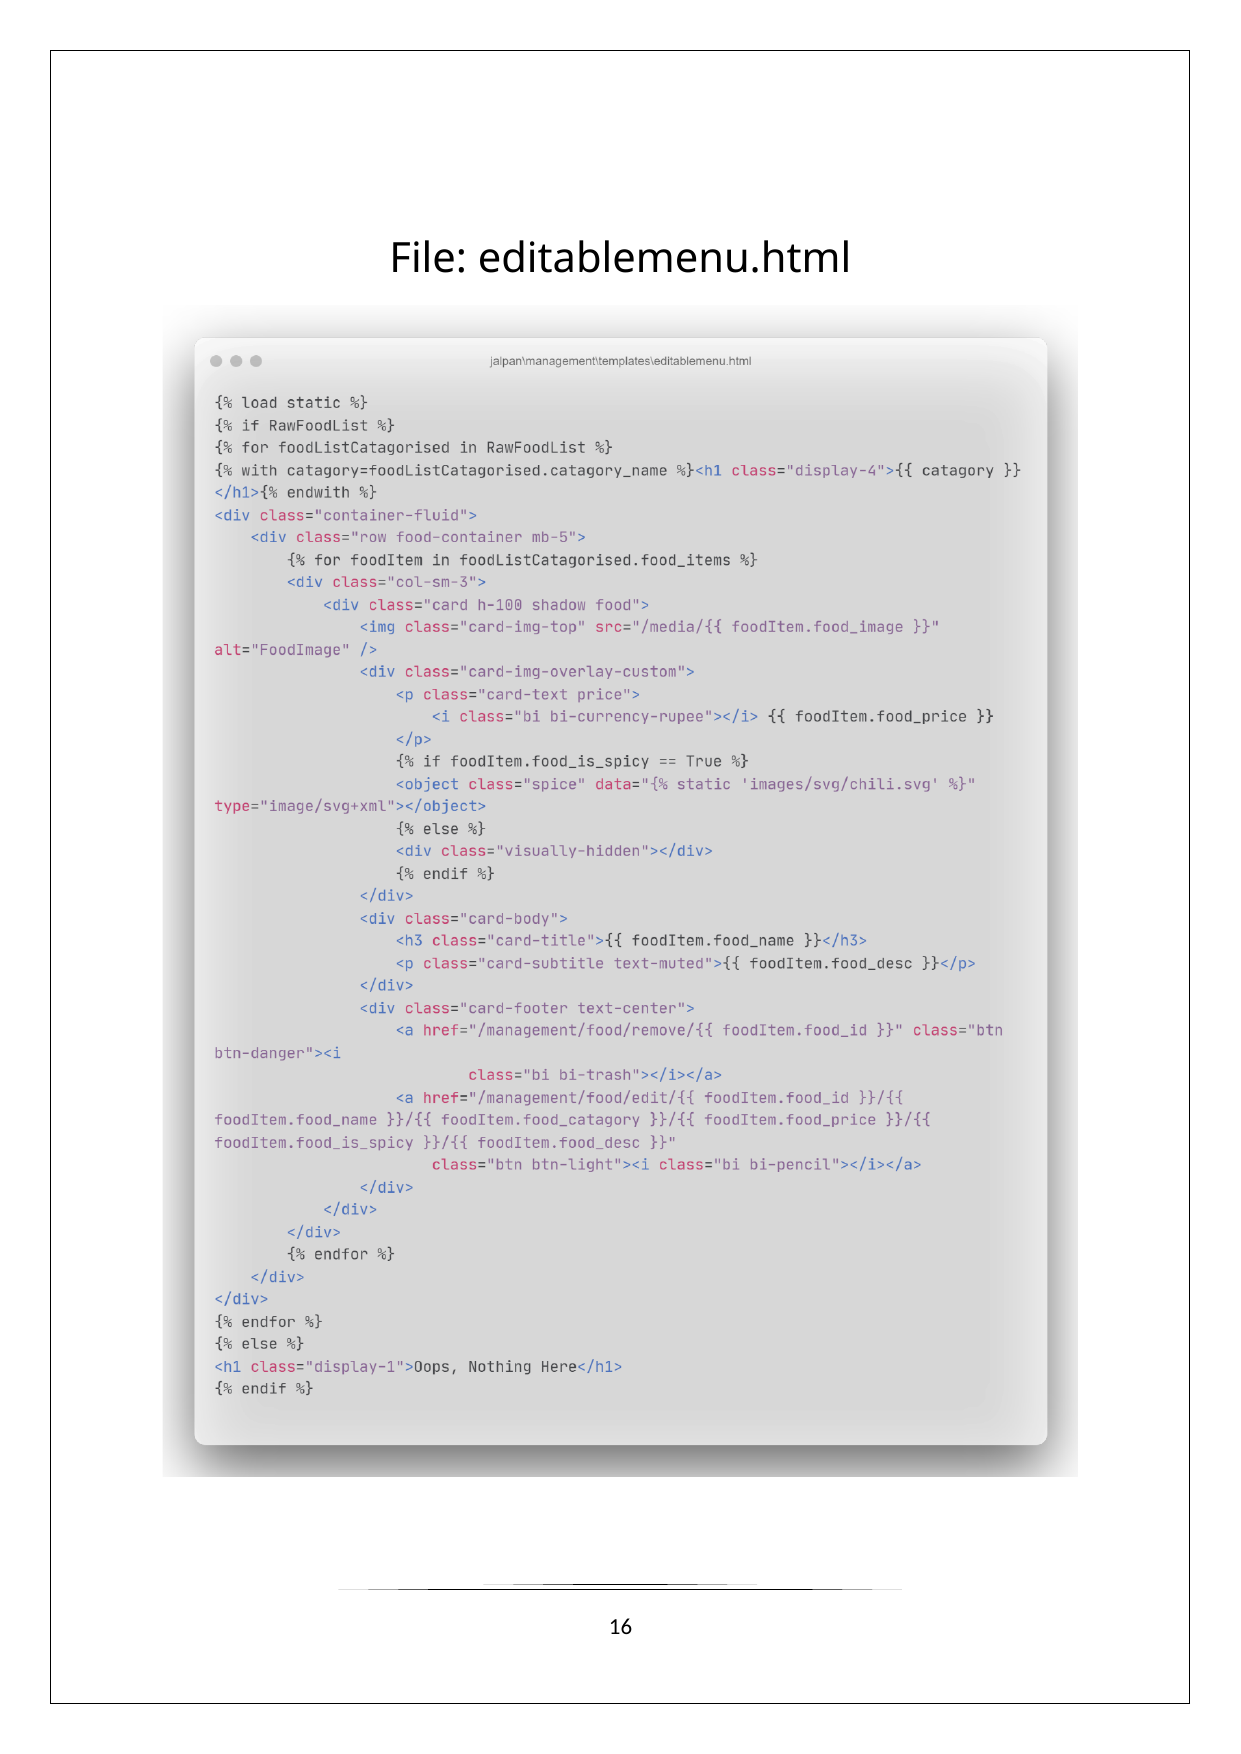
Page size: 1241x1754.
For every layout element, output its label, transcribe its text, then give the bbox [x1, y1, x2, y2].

picture [162, 305, 1078, 1477]
text File: editablemenu.html [103, 228, 1137, 285]
